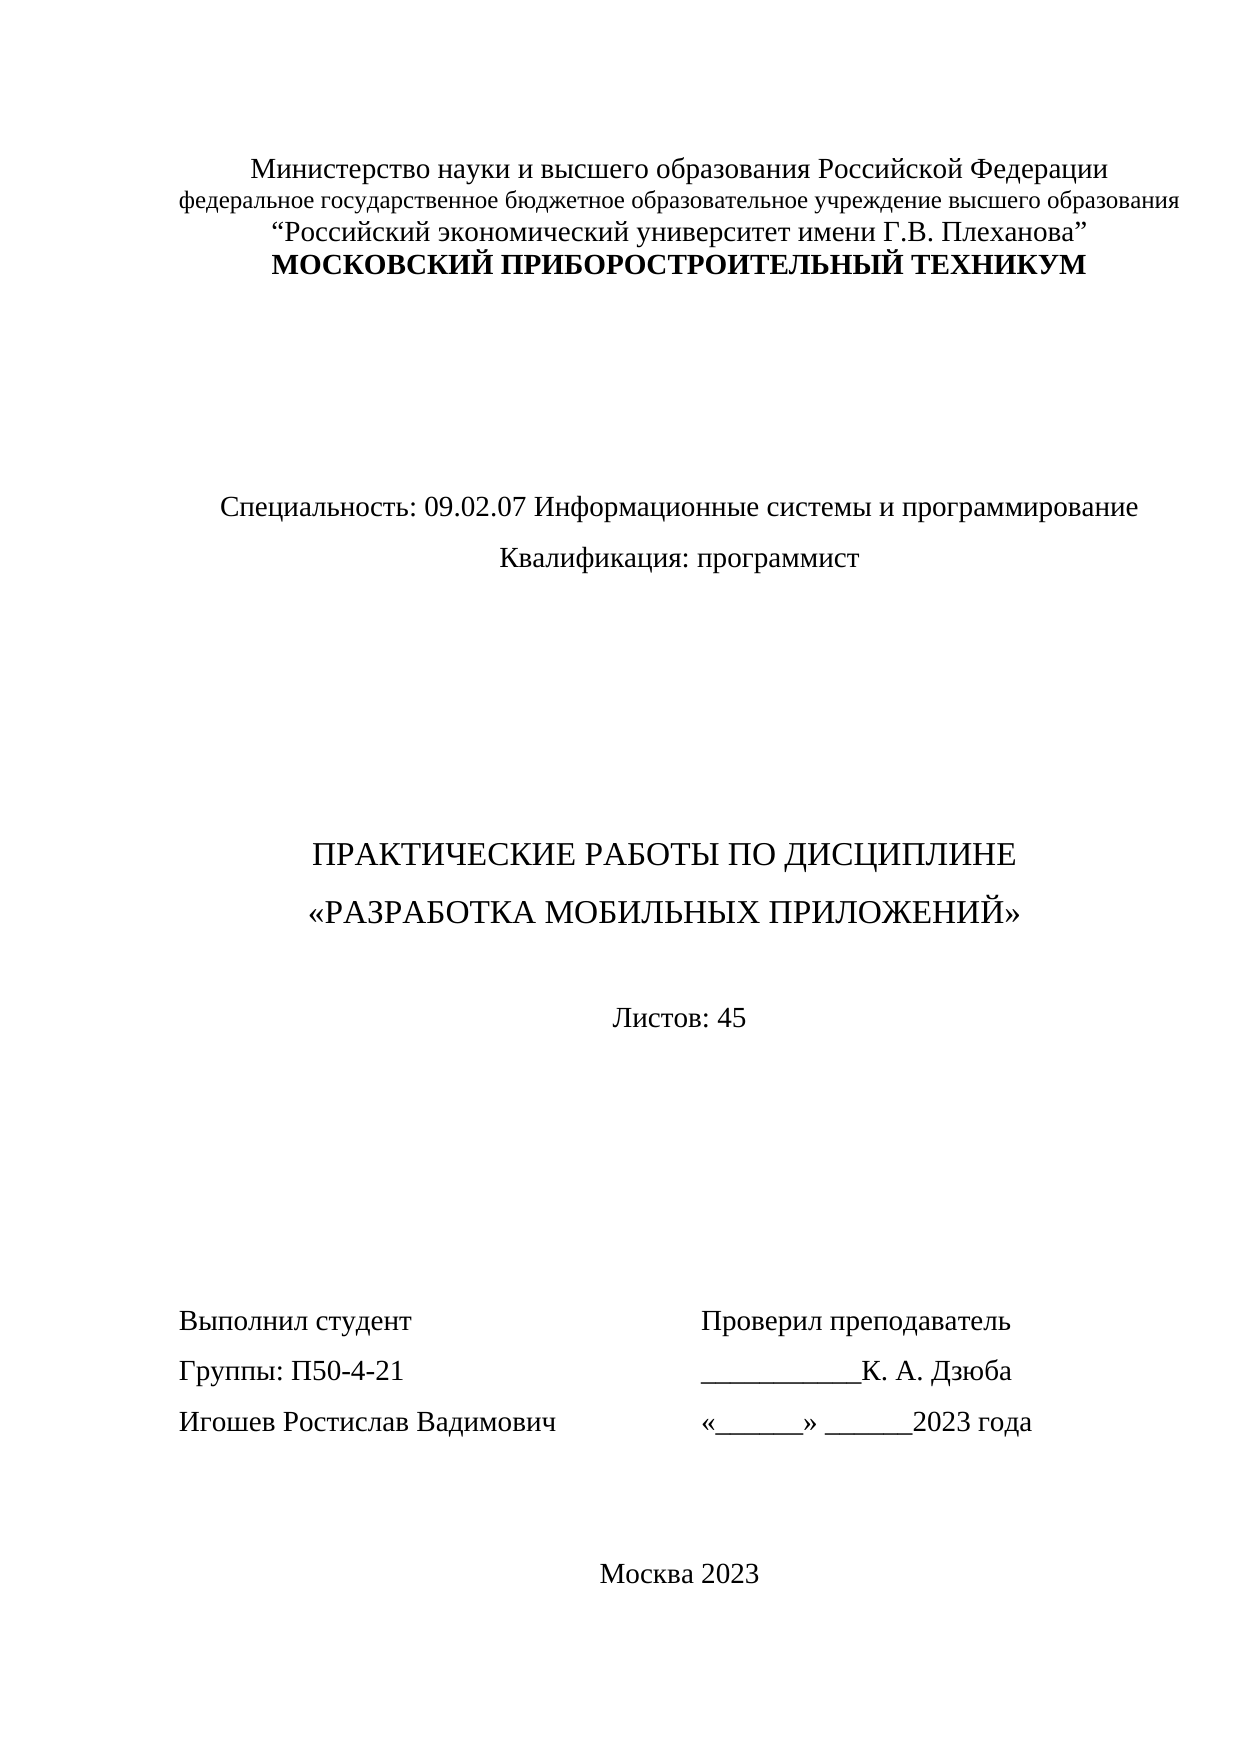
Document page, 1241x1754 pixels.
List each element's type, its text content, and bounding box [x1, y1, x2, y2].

text Специальность: 09.02.07 Информационные системы и программирование Квалификация: программист [177, 489, 1181, 624]
text “Российский экономический университет имени Г.В. Плеханова” [177, 214, 1181, 247]
text ПРАКТИЧЕСКИЕ РАБОТЫ ПО ДИСЦИПЛИНЕ [177, 834, 1152, 873]
text федеральное государственное бюджетное образовательное учреждение высшего образования [177, 185, 1181, 214]
text «РАЗРАБОТКА МОБИЛЬНЫХ ПРИЛОЖЕНИЙ» [177, 892, 1152, 930]
text МОСКОВСКИЙ ПРИБОРОСТРОИТЕЛЬНЫЙ ТЕХНИКУМ [177, 247, 1181, 281]
text Москва 2023 [177, 1556, 1181, 1590]
table_header Проверил преподаватель ___________К. А. Дзюба «______» ______2023 года [699, 1302, 1086, 1456]
text Министерство науки и высшего образования Российской Федерации [177, 152, 1181, 185]
text Листов: 12 [177, 1000, 1181, 1033]
table_header Выполнил студент Группы: П50-4-21 Игошев Ростислав Вадимович [177, 1302, 699, 1456]
